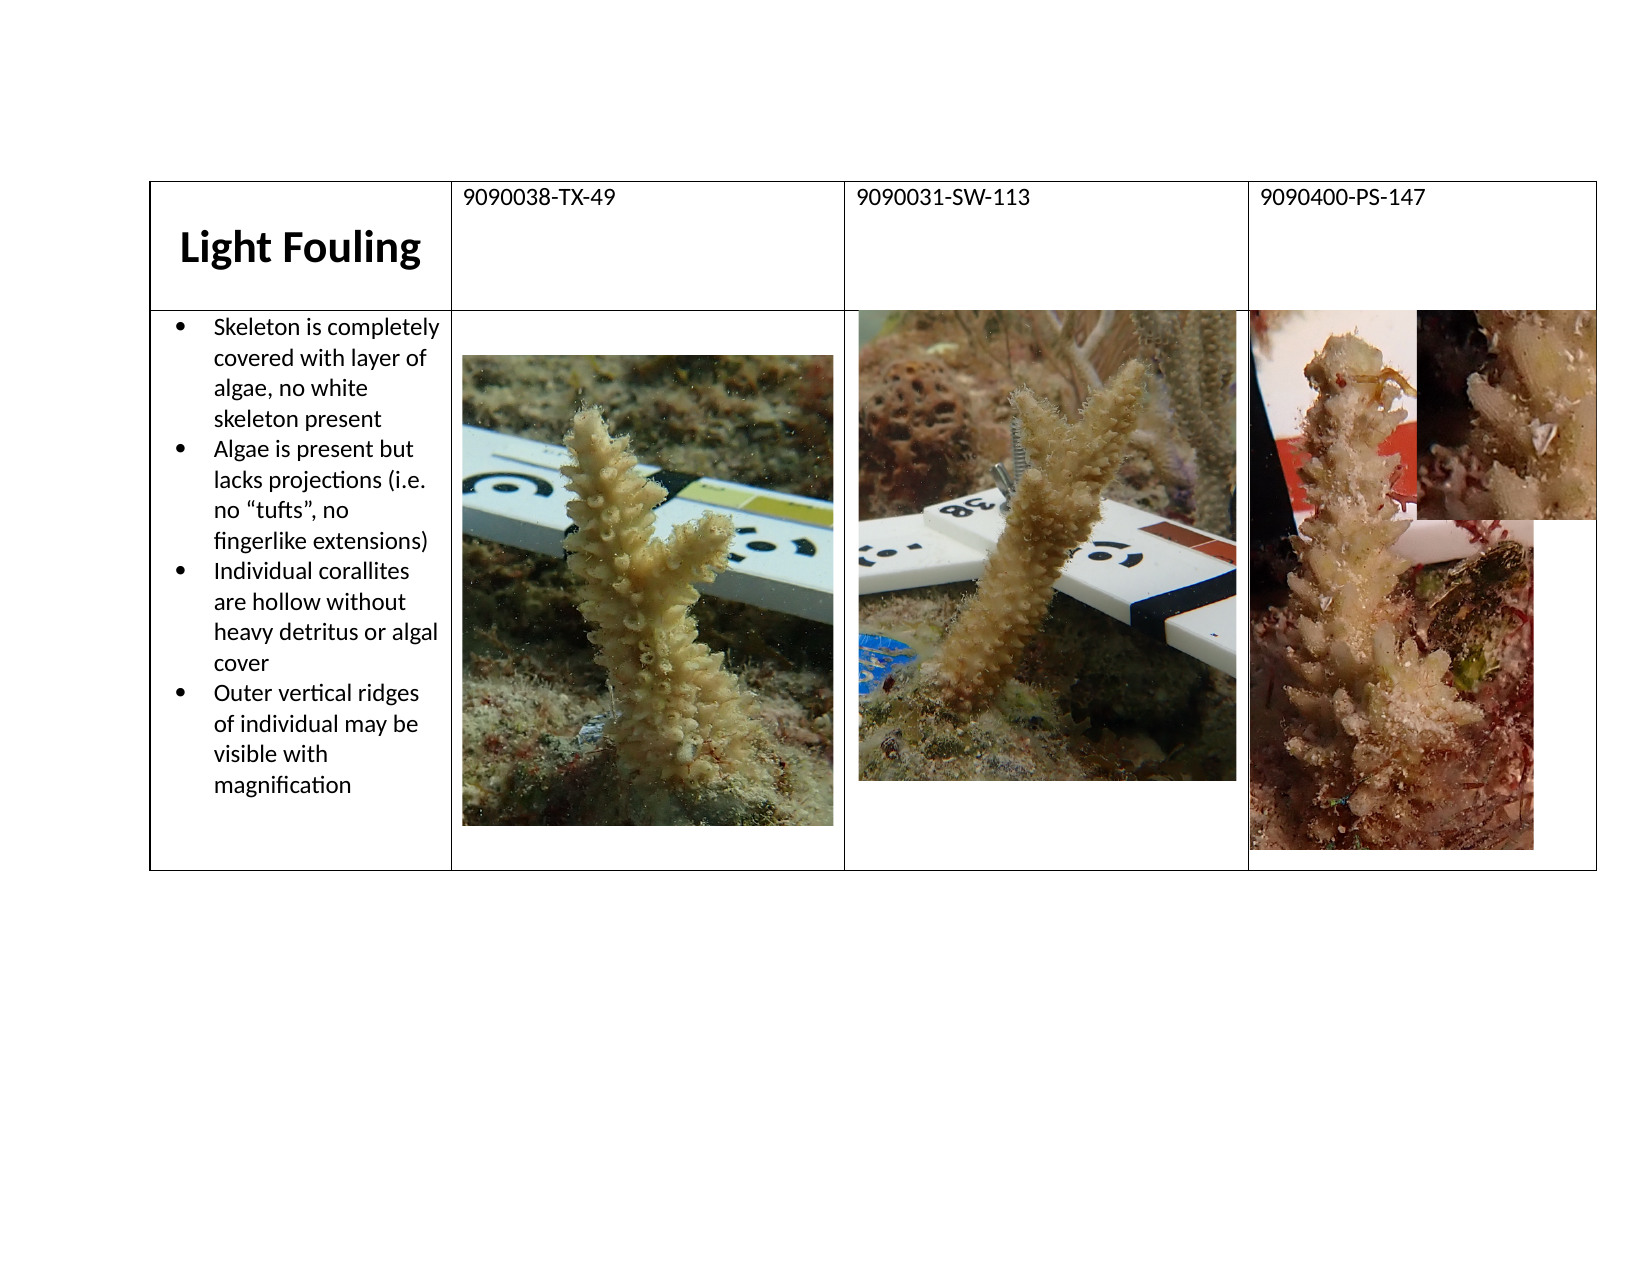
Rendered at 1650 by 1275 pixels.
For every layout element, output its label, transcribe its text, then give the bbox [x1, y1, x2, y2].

picture [857, 310, 1237, 779]
table_cell [845, 311, 1248, 870]
table_cell [1249, 520, 1596, 870]
table_header 9090400-PS-147 [1249, 182, 1596, 310]
picture [462, 355, 834, 826]
picture [1248, 310, 1597, 847]
table_cell Skeleton is completely covered with layer of algae, no white skeleton present Algae is present but lacks projections (i.e. no “tufts”, no fingerlike extensions) Individual corallites are hollow without heavy detritus or algal cover Outer vertical ridges of individual may be visible with magnification [151, 311, 451, 870]
table_header 9090038-TX-49 [452, 182, 844, 310]
table_header 9090031-SW-113 [845, 182, 1248, 310]
table_header Light Fouling [151, 182, 451, 310]
table_cell [452, 311, 844, 870]
